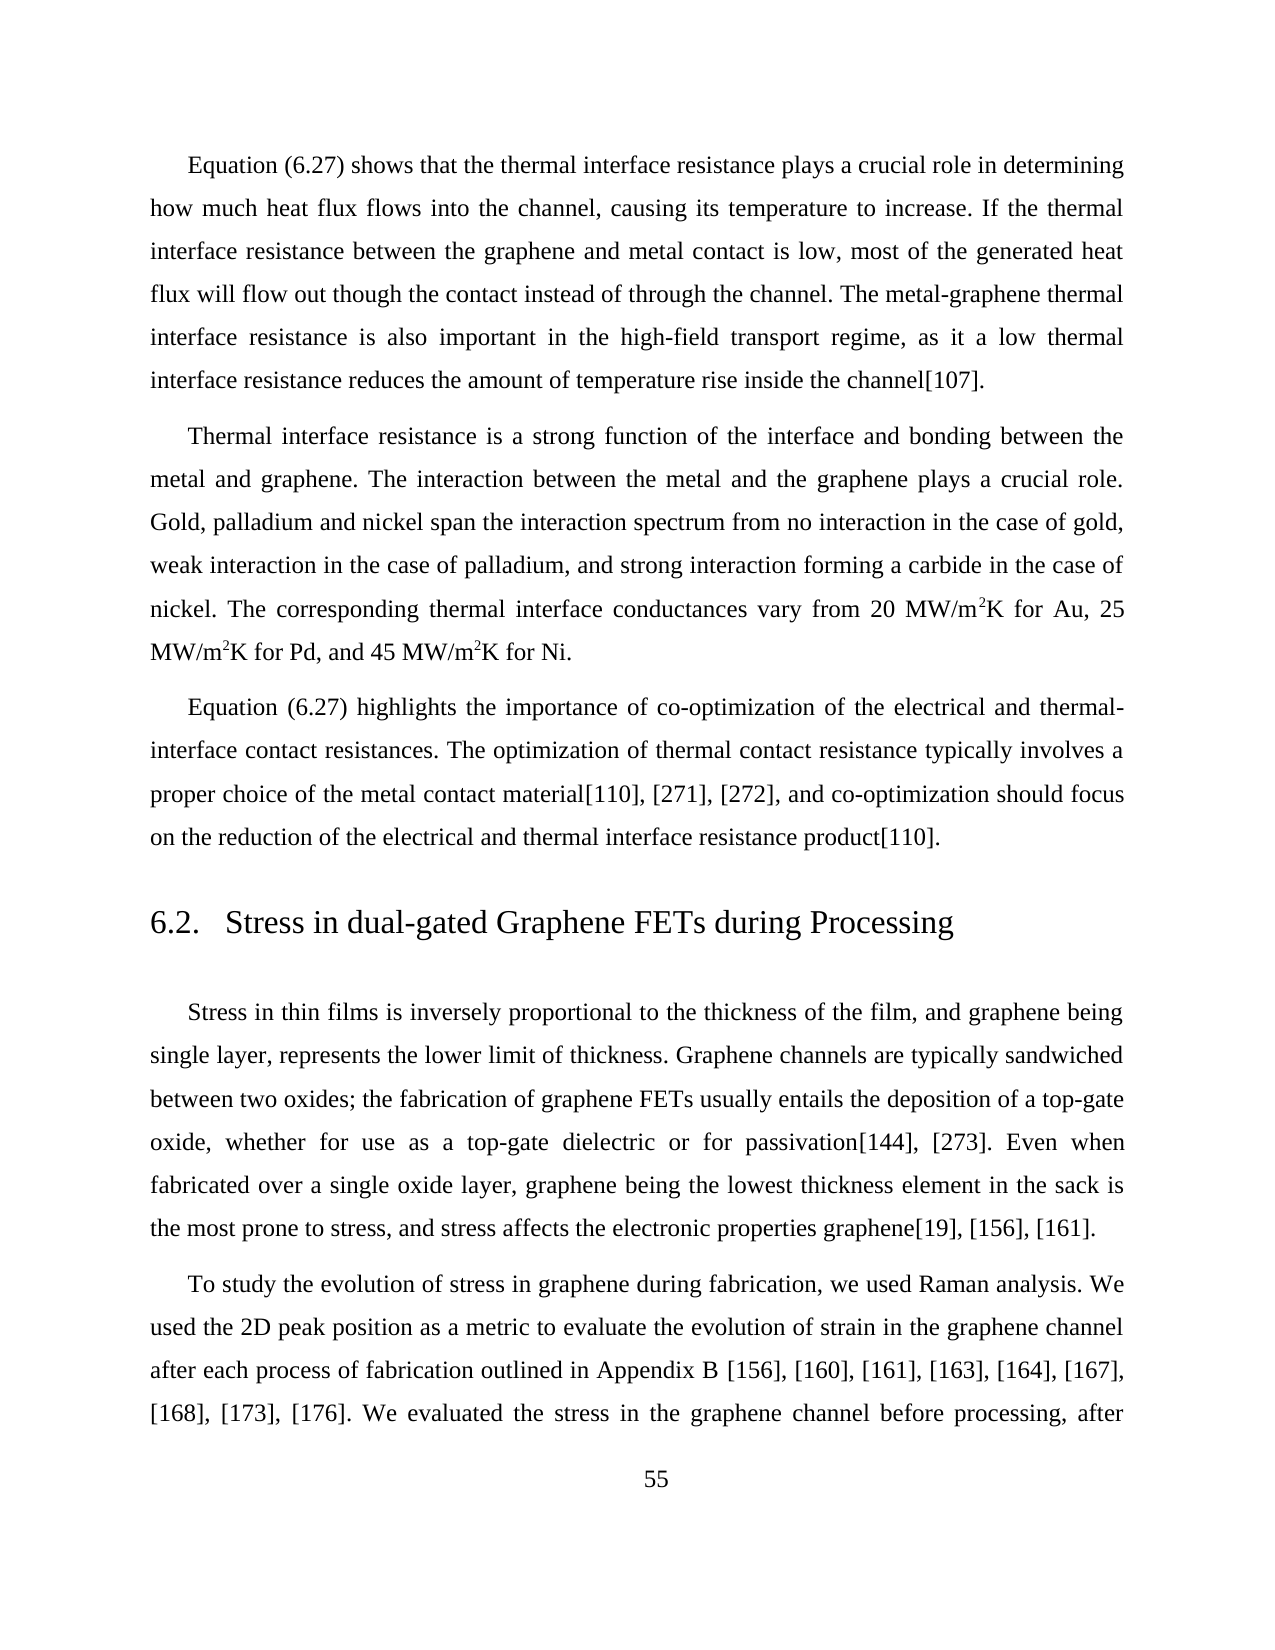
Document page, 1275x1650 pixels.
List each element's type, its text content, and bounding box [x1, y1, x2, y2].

text Thermal interface resistance is a strong function of the interface and bonding between the metal and graphene. The interaction between the metal and the graphene plays a crucial role. Gold, palladium and nickel span the interaction spectrum from no interaction in the case of gold, weak interaction in the case of palladium, and strong interaction forming a carbide in the case of nickel. The corresponding thermal interface conductances vary from 20 MW/m2K for Au, 25 MW/m2K for Pd, and 45 MW/m2K for Ni. [150, 421, 1125, 666]
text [150, 1269, 1125, 1427]
text Stress in thin films is inversely proportional to the thickness of the film, and graphene being single layer, represents the lower limit of thickness. Graphene channels are typically sandwiched between two oxides; the fabrication of graphene FETs usually entails the deposition of a top-gate oxide, whether for use as a top-gate dielectric or for passivation[144], [273]. Even when fabricated over a single oxide layer, graphene being the lowest thickness element in the sack is the most prone to stress, and stress affects the electronic properties graphene[19], [156], [161]. [150, 997, 1125, 1242]
subtitle Stress in dual-gated Graphene FETs during Processing [150, 902, 1125, 941]
